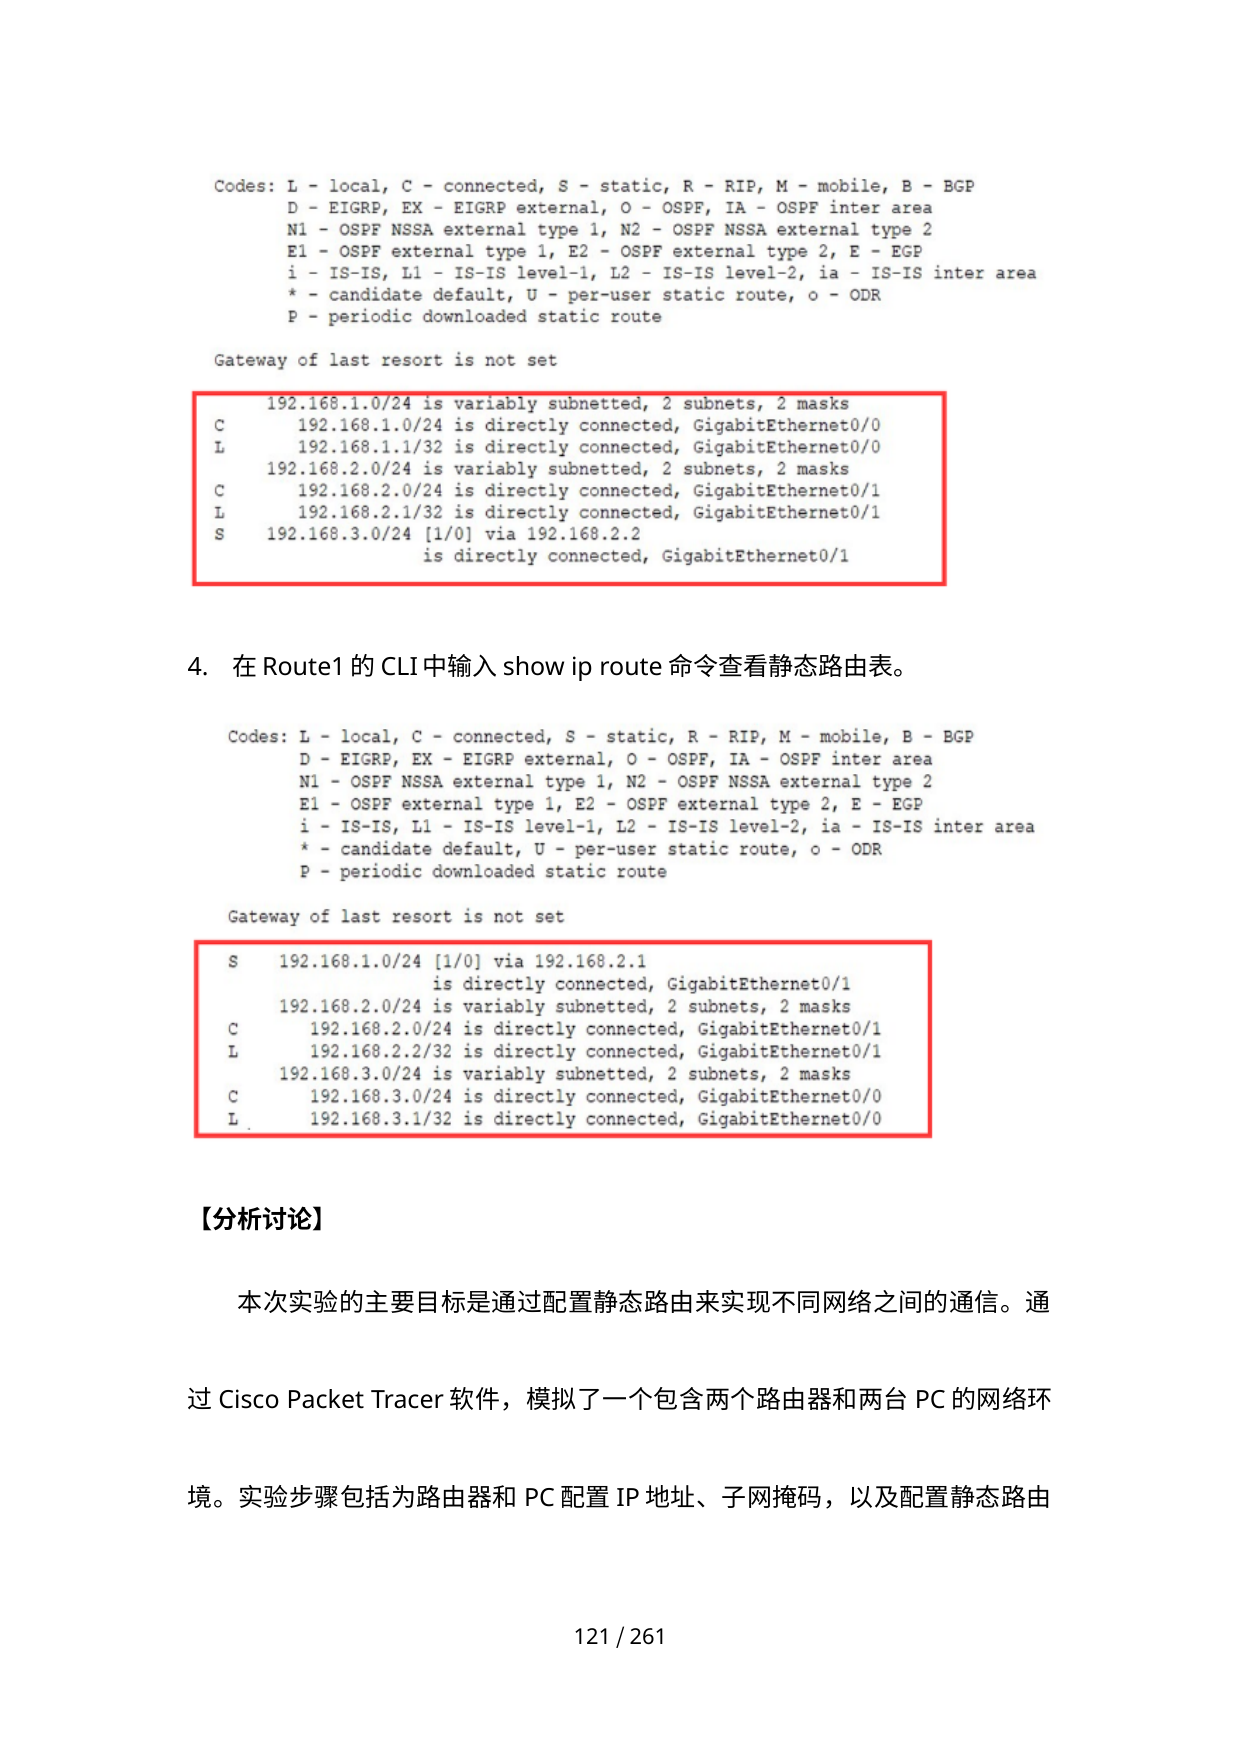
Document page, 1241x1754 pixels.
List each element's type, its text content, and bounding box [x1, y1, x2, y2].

picture [187, 162, 1053, 592]
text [187, 1268, 1053, 1528]
list 在Route1的CLI中输入show ip route命令查看静态路由表。 [187, 632, 1053, 697]
picture [187, 715, 1053, 1144]
text 【分析讨论】 [187, 1185, 1053, 1250]
